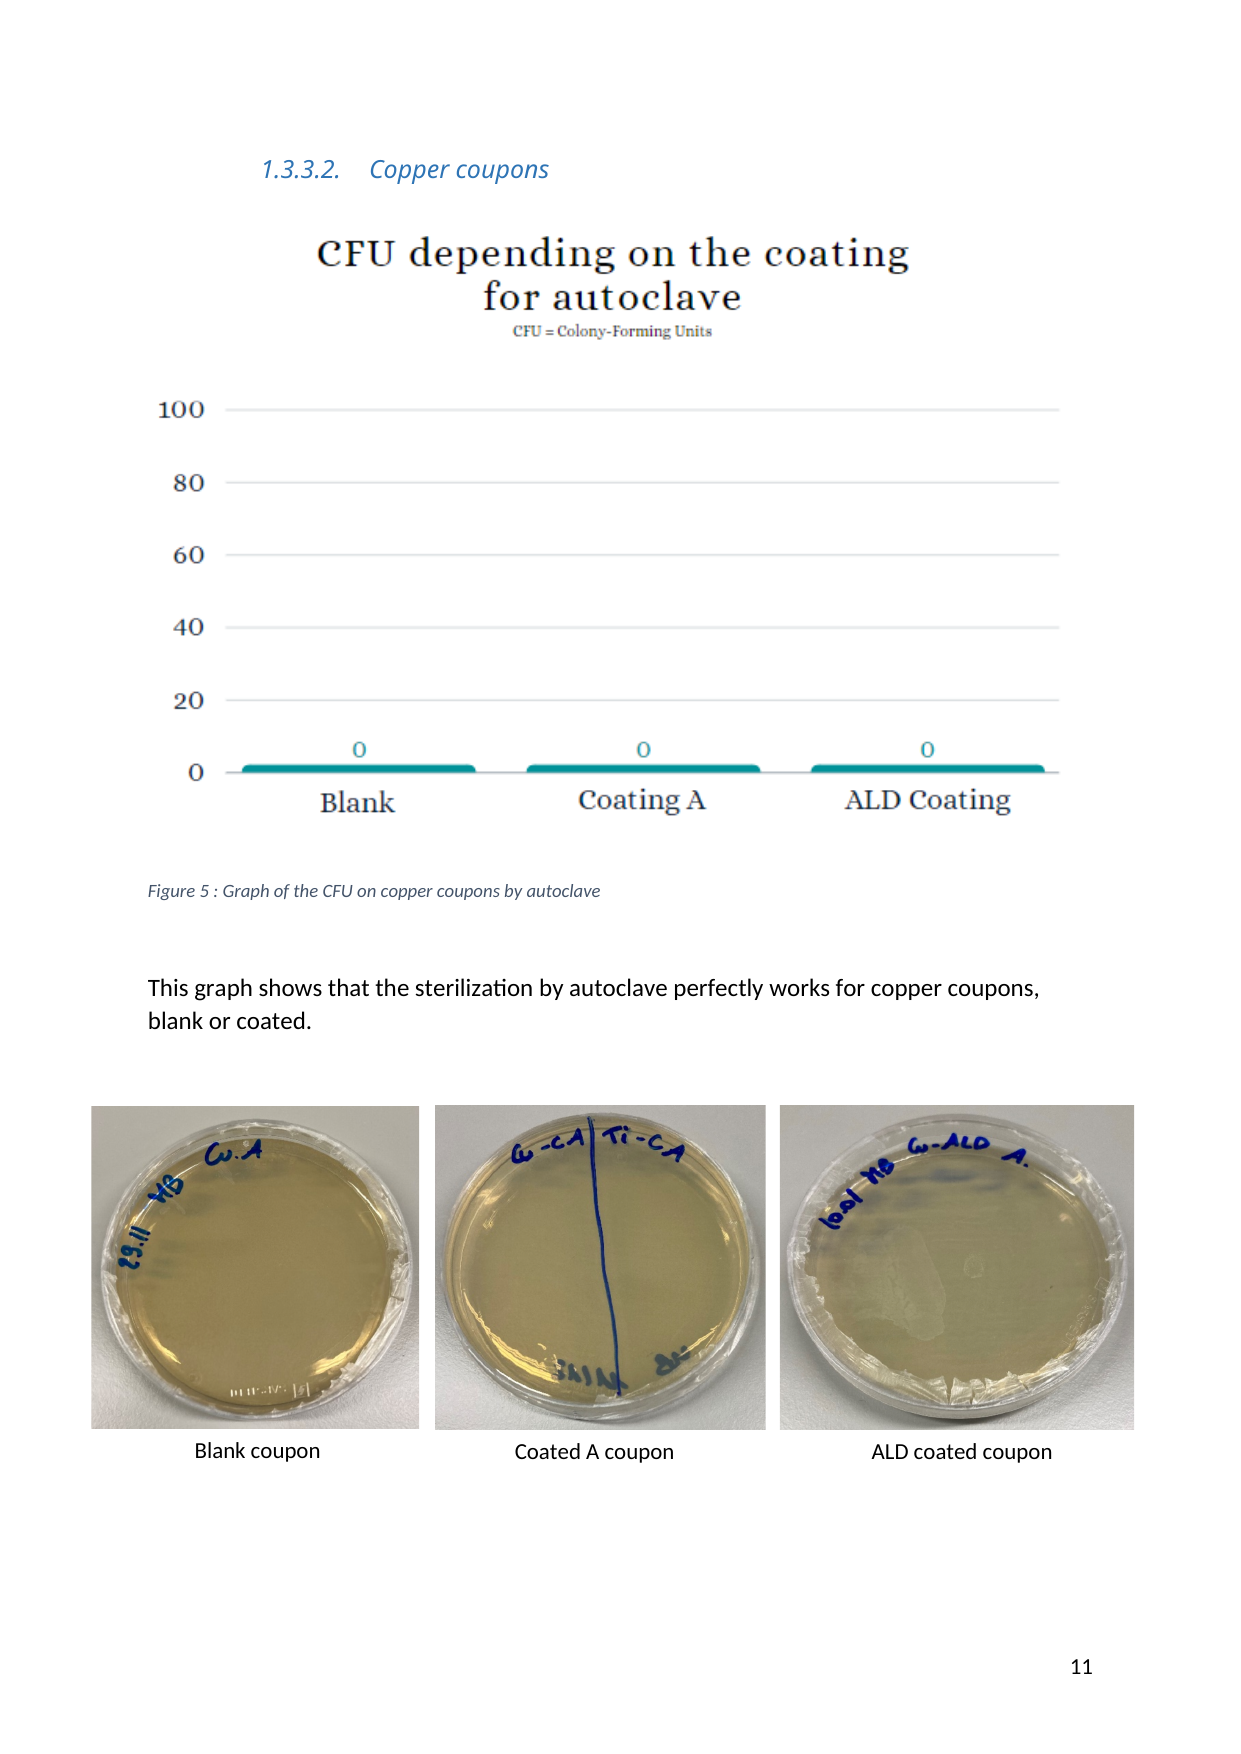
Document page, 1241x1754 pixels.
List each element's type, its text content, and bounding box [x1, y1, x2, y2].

subtitle Copper coupons [260, 152, 1093, 186]
picture [779, 1105, 1135, 1430]
picture [435, 1105, 766, 1430]
text This graph shows that the sterilization by autoclave perfectly works for copper coupons, blank or coated. [148, 973, 1093, 1036]
picture [147, 235, 1081, 861]
picture [91, 1106, 420, 1429]
text Figure 5 : Graph of the CFU on copper coupons by autoclave [148, 879, 1093, 902]
